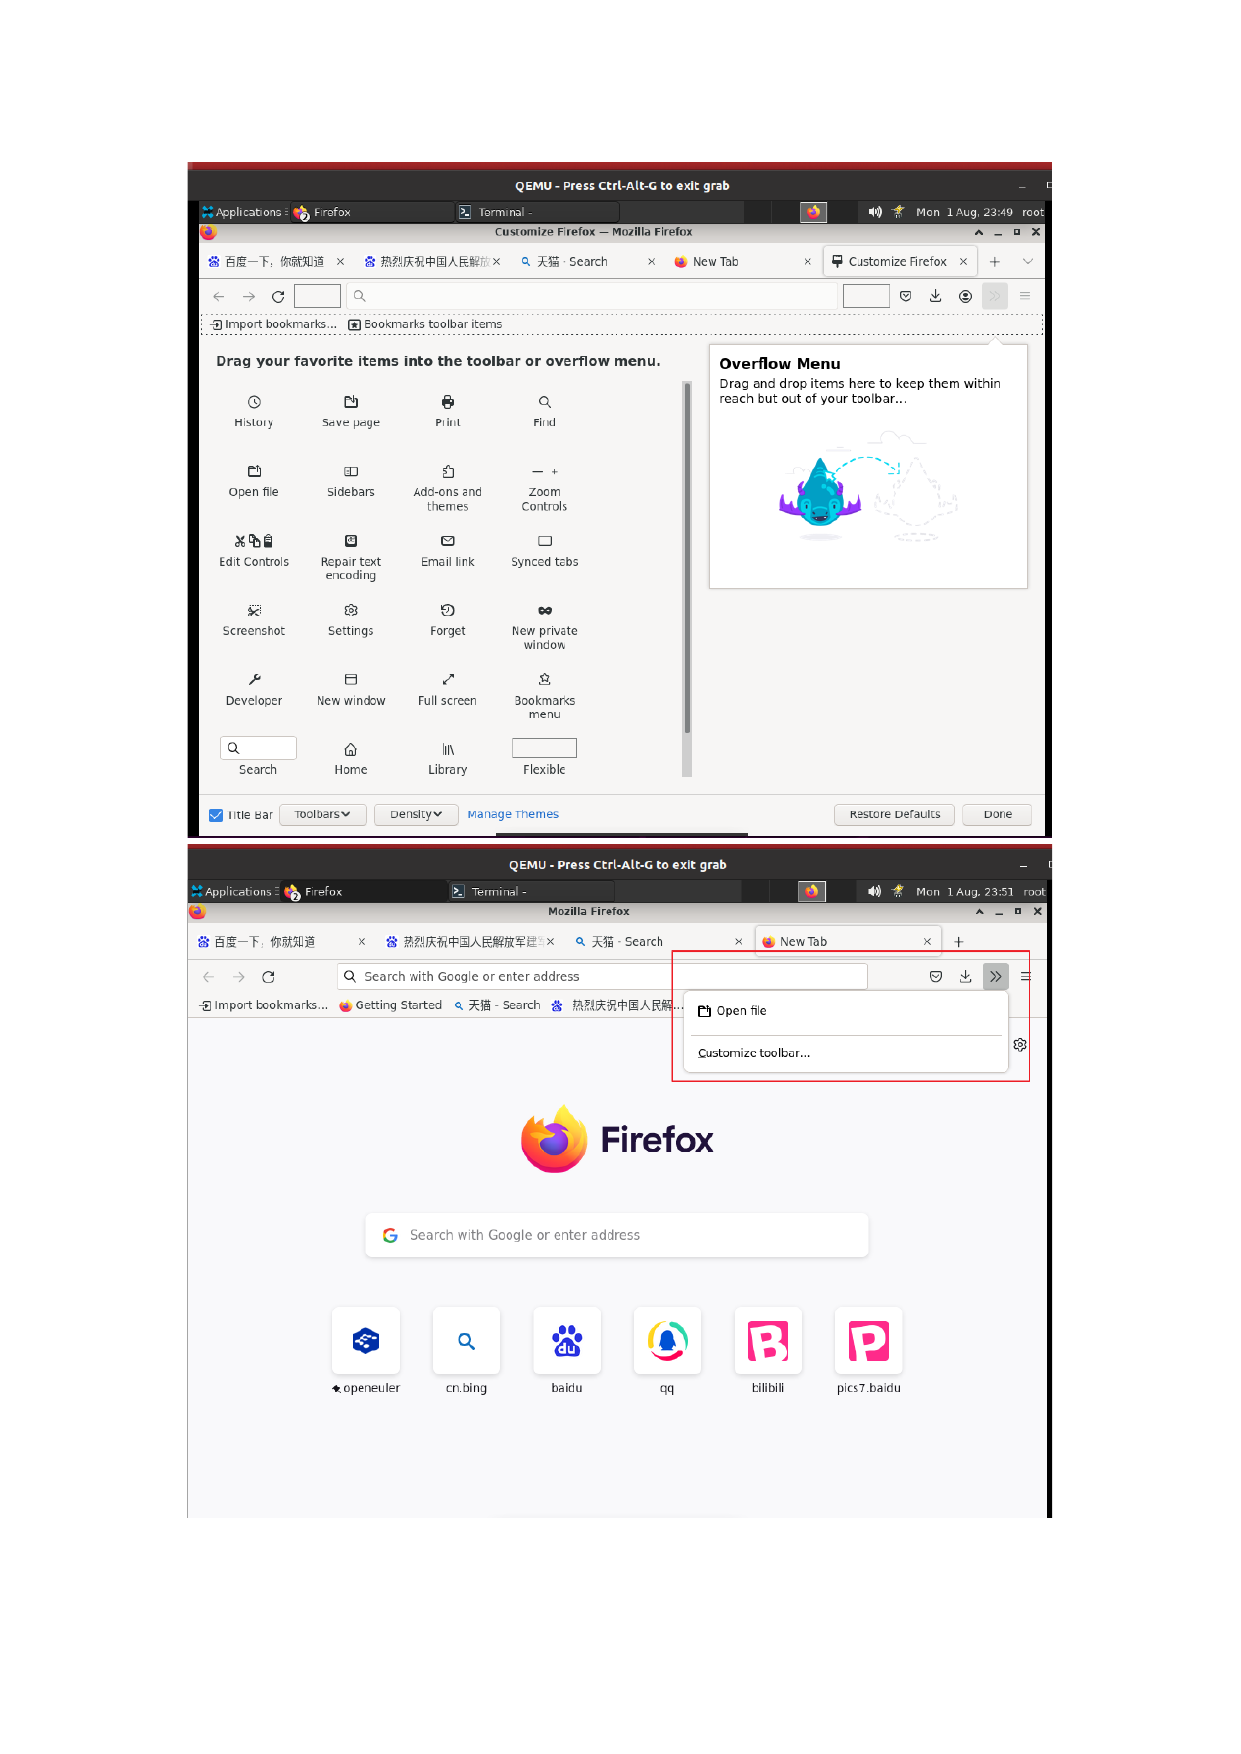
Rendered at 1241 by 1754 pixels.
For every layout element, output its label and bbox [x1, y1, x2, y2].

picture [187, 162, 1052, 838]
picture [187, 844, 1053, 1518]
